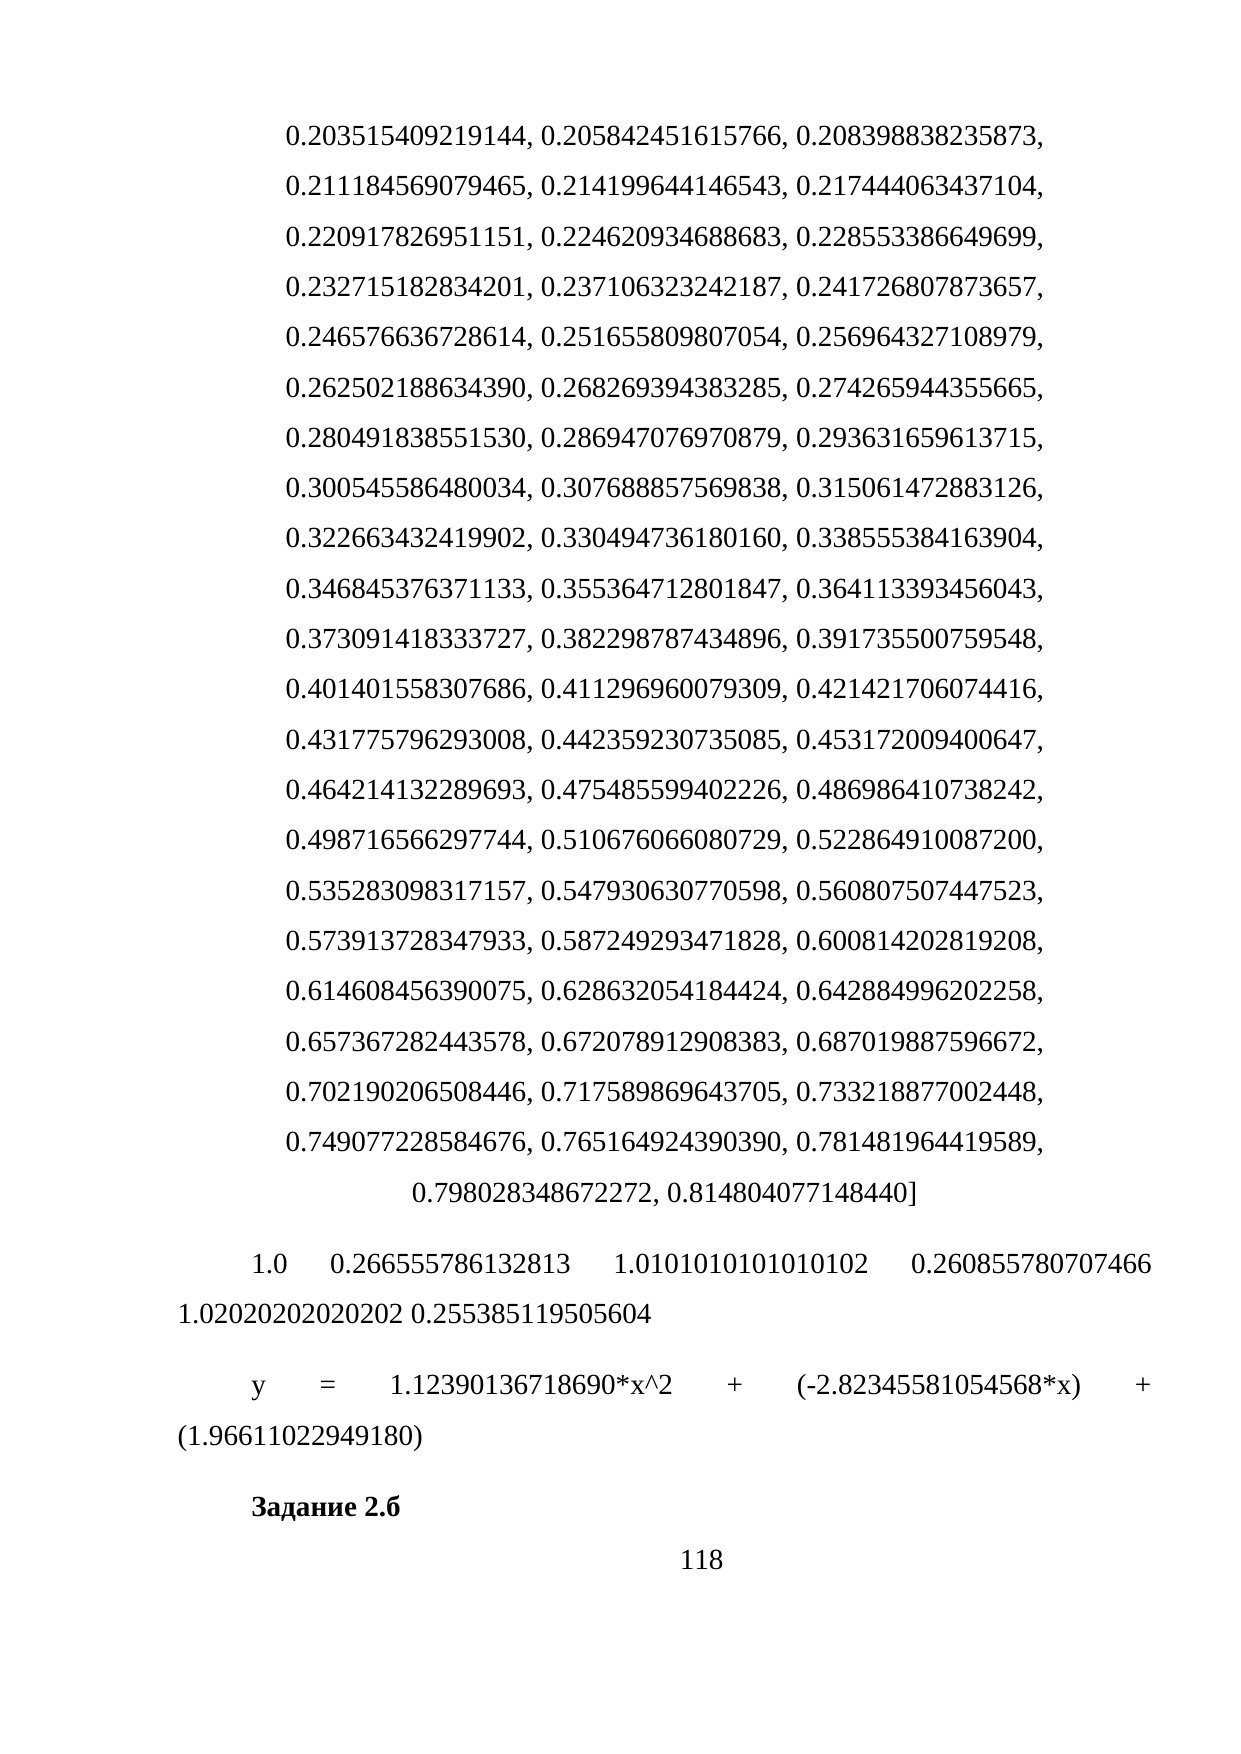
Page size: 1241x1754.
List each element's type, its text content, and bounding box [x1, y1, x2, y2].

text 1.0 0.266555786132813 1.0101010101010102 0.260855780707466 1.02020202020202 0.255385119505604 [177, 1246, 1152, 1330]
text Задание 2.б [177, 1489, 1152, 1522]
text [177, 118, 1152, 1208]
text y = 1.12390136718690*x^2 + (-2.82345581054568*x) + (1.96611022949180) [177, 1367, 1152, 1451]
